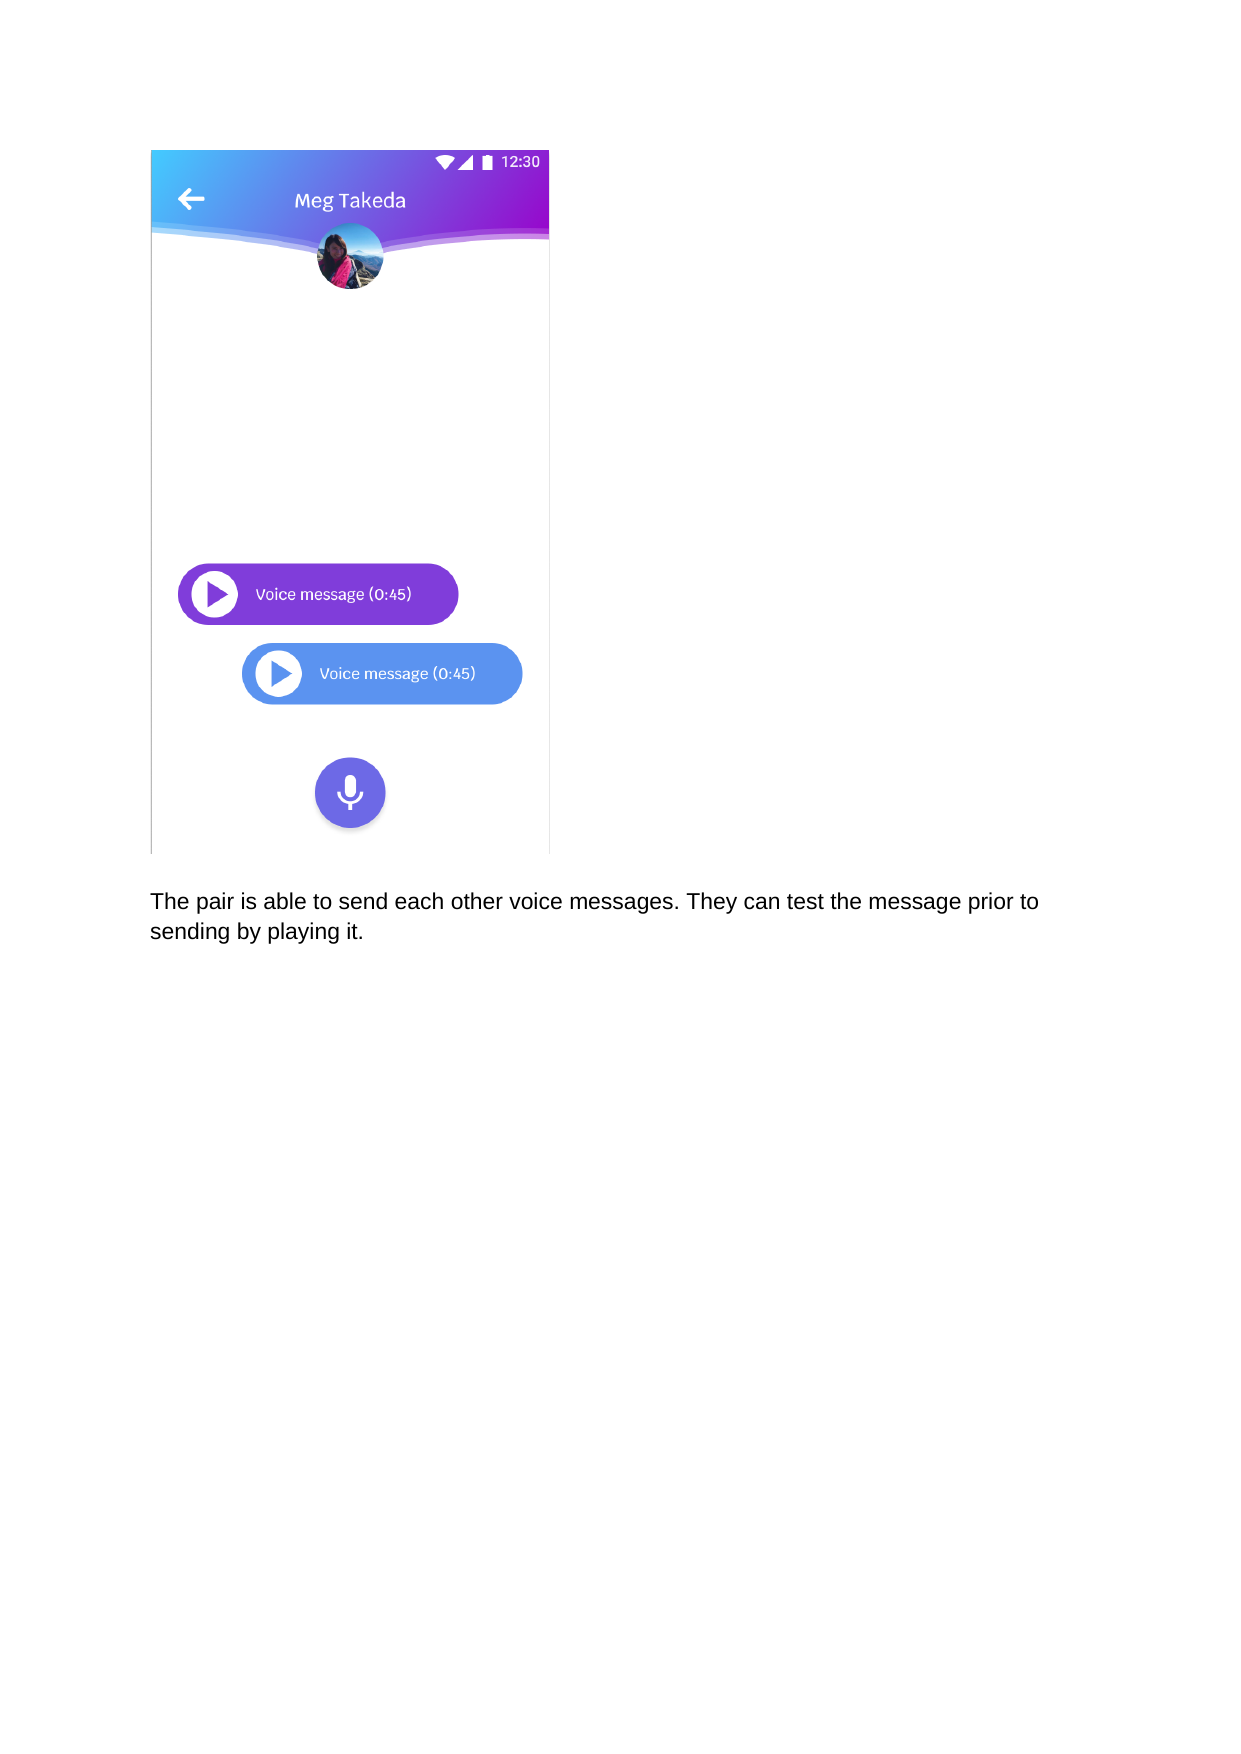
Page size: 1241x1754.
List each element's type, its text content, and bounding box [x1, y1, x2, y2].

text The pair is able to send each other voice messages. They can test the message prior to sending by playing it. [150, 888, 1090, 944]
picture [150, 150, 550, 854]
